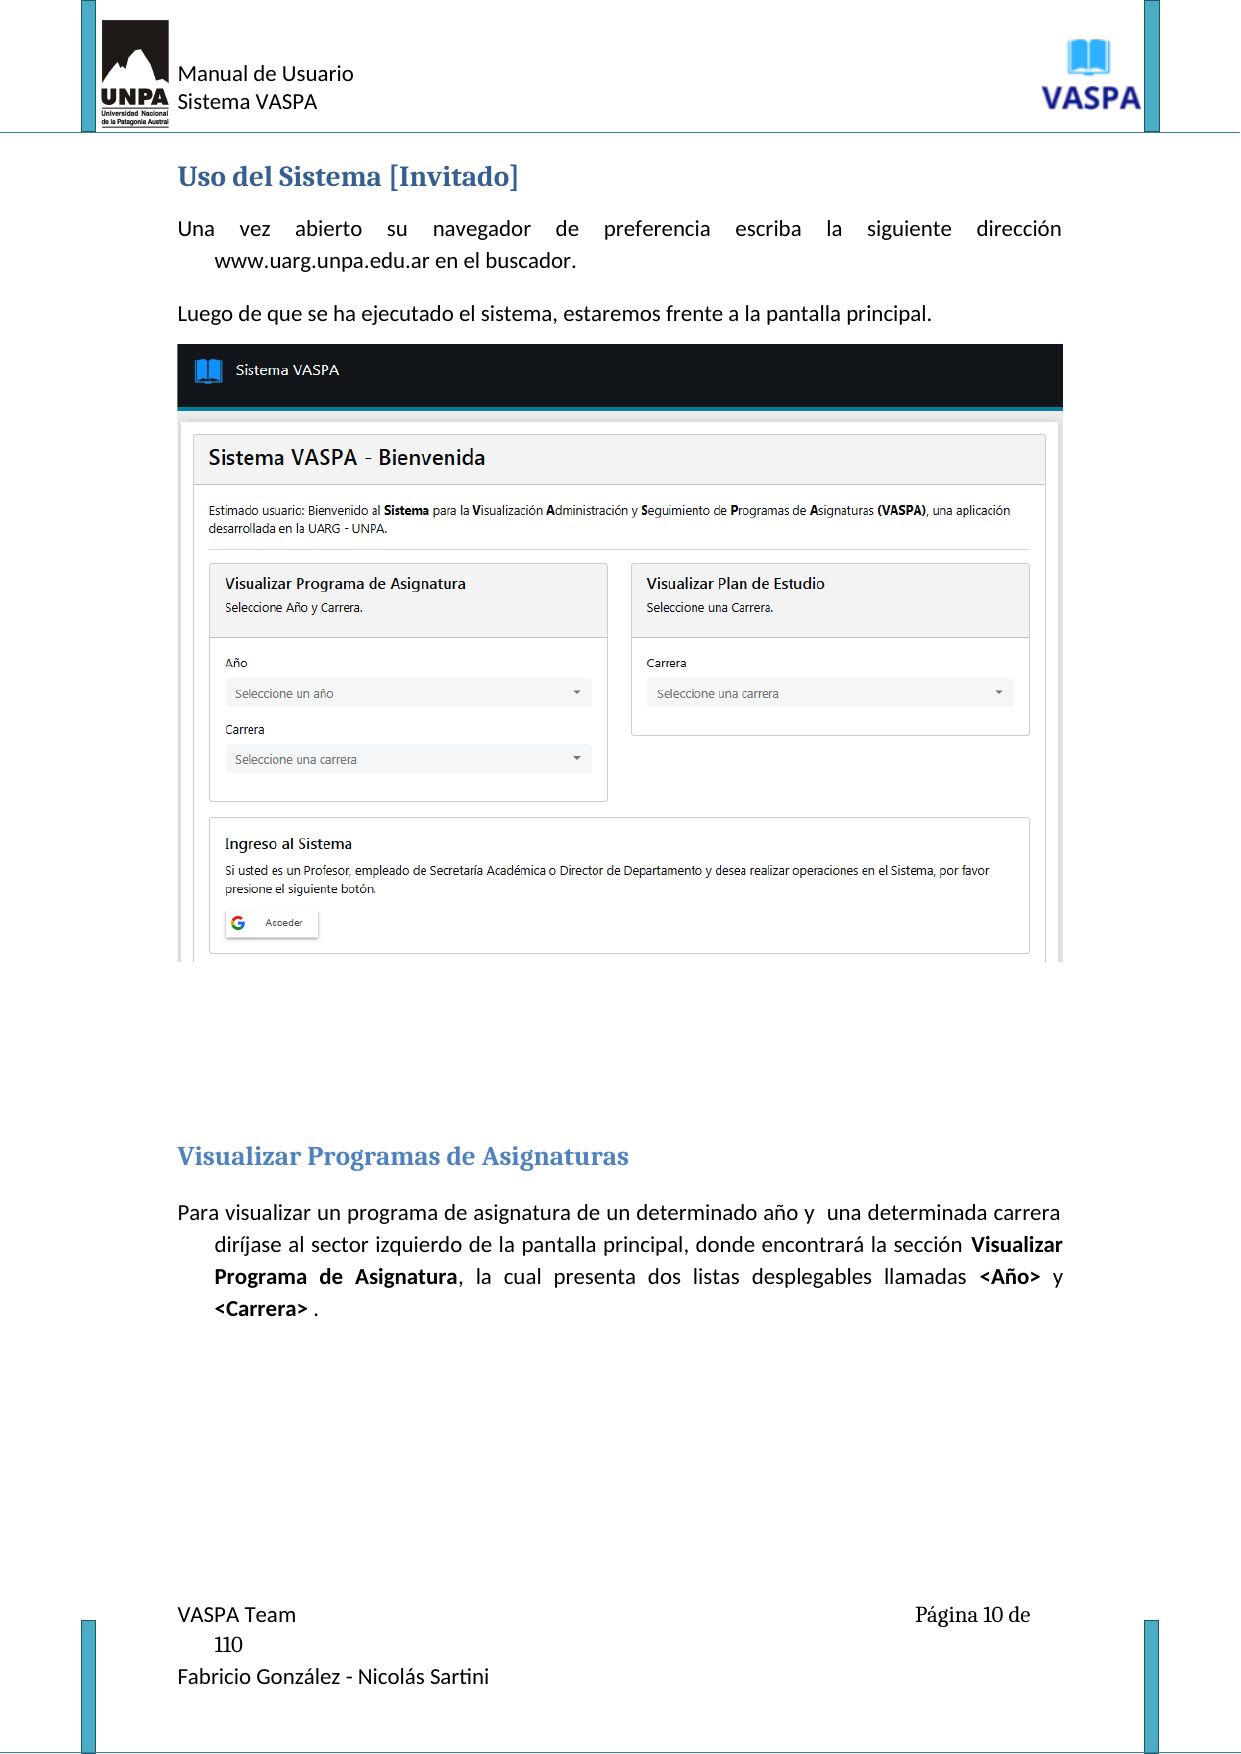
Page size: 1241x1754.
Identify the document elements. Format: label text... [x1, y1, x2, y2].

text Luego de que se ha ejecutado el sistema, estaremos frente a la pantalla principal. [177, 299, 1063, 327]
text Para visualizar un programa de asignatura de un determinado año y una determinada carrera diríjase al sector izquierdo de la pantalla principal, donde encontrará la sección Visualizar Programa de Asignatura, la cual presenta dos listas desplegables llamadas <Año> y <Carrera> . [177, 1198, 1063, 1322]
picture [177, 344, 1063, 962]
text Visualizar Programas de Asignaturas [177, 1141, 1063, 1172]
text Uso del Sistema [Invitado] [177, 160, 1063, 193]
picture [1036, 19, 1146, 129]
picture [100, 18, 170, 129]
text Una vez abierto su navegador de preferencia escriba la siguiente dirección www.uarg.unpa.edu.ar en el buscador. [177, 214, 1063, 274]
